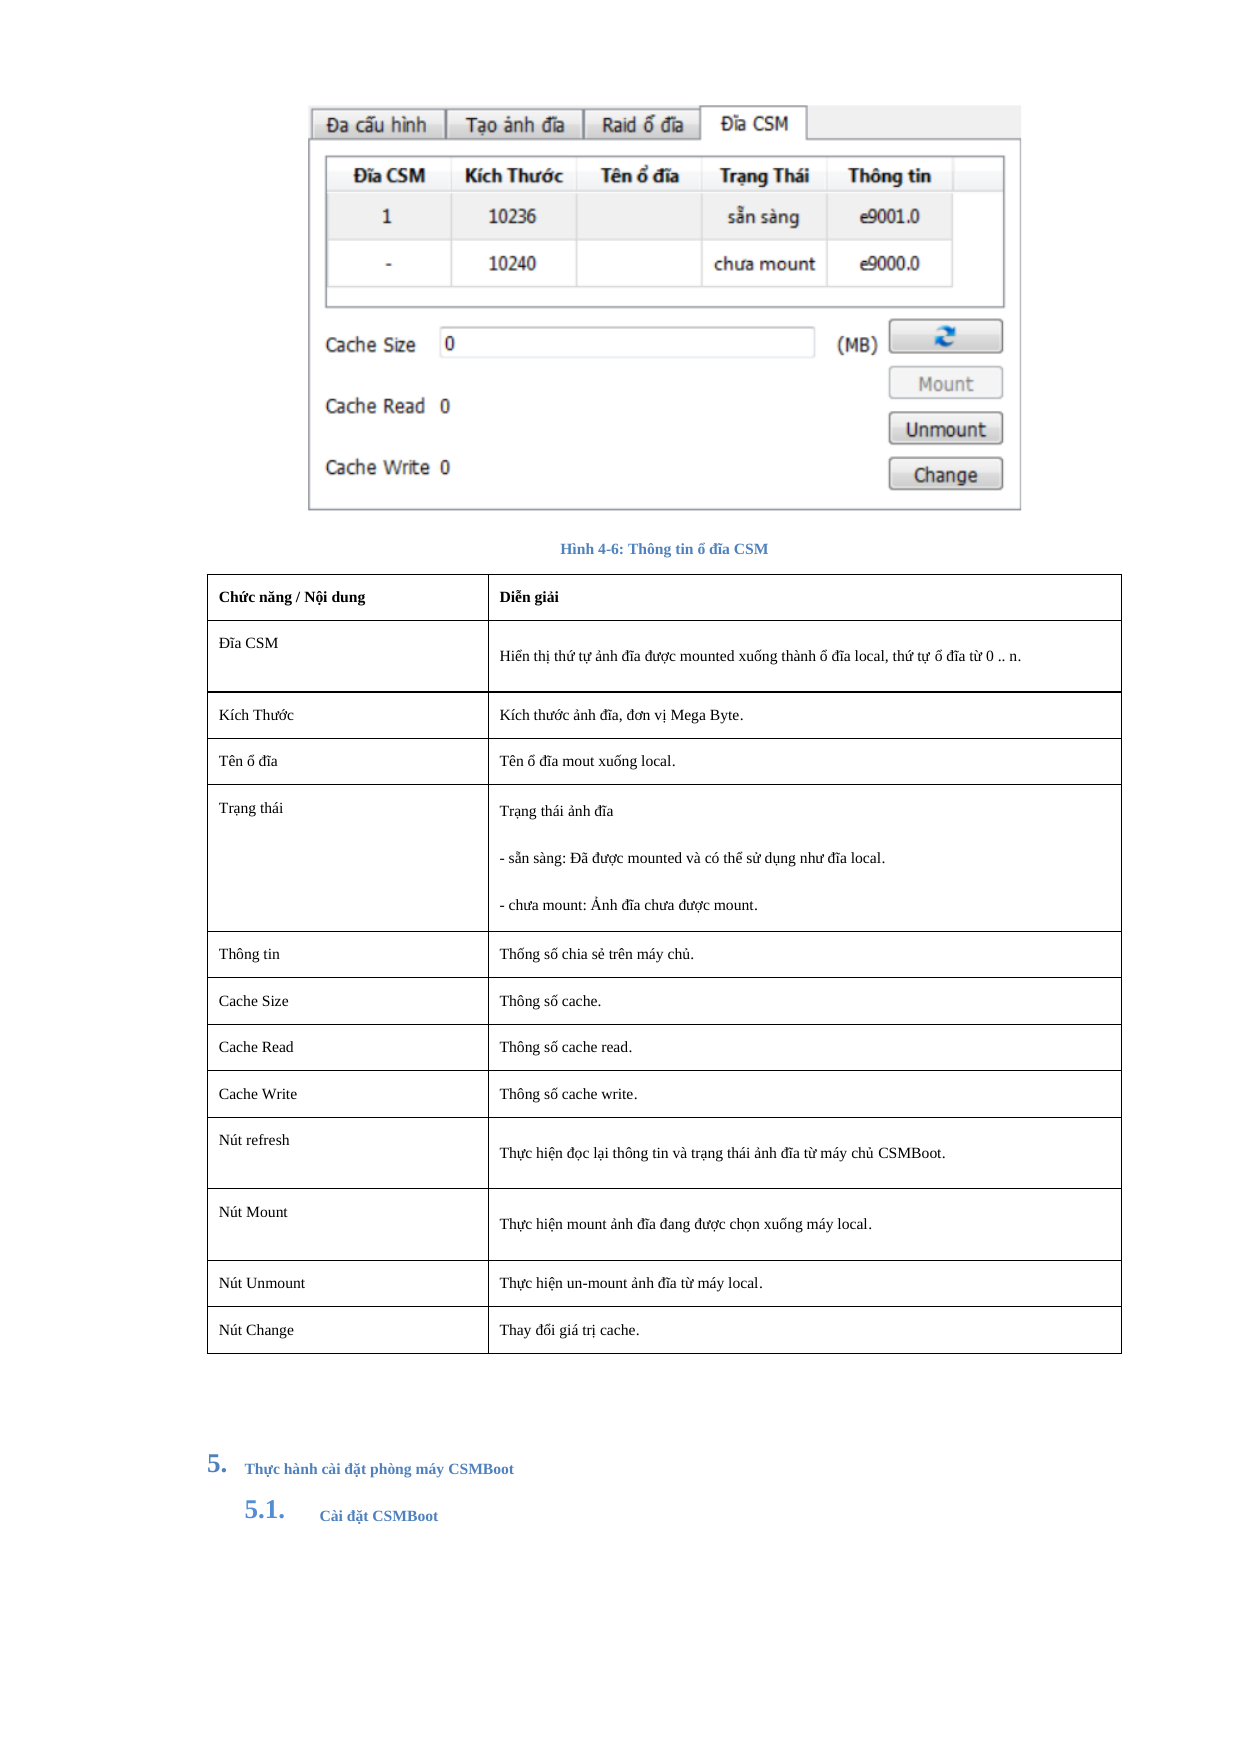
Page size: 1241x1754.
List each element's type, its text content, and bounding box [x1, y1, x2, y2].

list Cài đặt CSMBoot [244, 1493, 1122, 1525]
table_cell Nút refresh [208, 1118, 488, 1188]
table_cell Thông số cache write. [489, 1071, 1121, 1117]
table_cell Kích thước ảnh đĩa, đơn vị Mega Byte. [489, 693, 1121, 738]
table_cell Trạng thái [208, 785, 488, 931]
table_cell Tên ổ đĩa [208, 739, 488, 784]
table_cell Nút Unmount [208, 1261, 488, 1306]
table_cell Thống số chia sẻ trên máy chủ. [489, 932, 1121, 977]
table_cell Cache Size [208, 978, 488, 1024]
table_cell Nút Mount [208, 1189, 488, 1259]
table_cell Kích Thước [208, 693, 488, 738]
table_cell Cache Write [208, 1071, 488, 1117]
table_cell Thực hiện mount ảnh đĩa đang được chọn xuống máy local. [489, 1189, 1121, 1259]
table_cell Cache Read [208, 1025, 488, 1070]
table_cell Thực hiện đọc lại thông tin và trạng thái ảnh đĩa từ máy chủ CSMBoot. [489, 1118, 1121, 1188]
text Hình 4-6: Thông tin ổ đĩa CSM [207, 527, 1122, 558]
table_cell Hiển thị thứ tự ảnh đĩa được mounted xuống thành ổ đĩa local, thứ tự ổ đĩa từ 0 .. n. [489, 621, 1121, 691]
table_cell Thông số cache read. [489, 1025, 1121, 1070]
picture [307, 103, 1022, 513]
table_cell Thông tin [208, 932, 488, 977]
table_cell Tên ổ đĩa mout xuống local. [489, 739, 1121, 784]
table_cell Thông số cache. [489, 978, 1121, 1024]
table_cell Trạng thái ảnh đĩa - sẵn sàng: Đã được mounted và có thể sử dụng như đĩa local. - chưa mount: Ảnh đĩa chưa được mount. [489, 785, 1121, 931]
table_header Chức năng / Nội dung [208, 575, 488, 620]
table_cell Thực hiện un-mount ảnh đĩa từ máy local. [489, 1261, 1121, 1306]
table_cell Thay đổi giá trị cache. [489, 1307, 1121, 1352]
list Thực hành cài đặt phòng máy CSMBoot [207, 1447, 1122, 1478]
table_cell Nút Change [208, 1307, 488, 1352]
table_header Diễn giải [489, 575, 1121, 620]
table_cell Đĩa CSM [208, 621, 488, 691]
